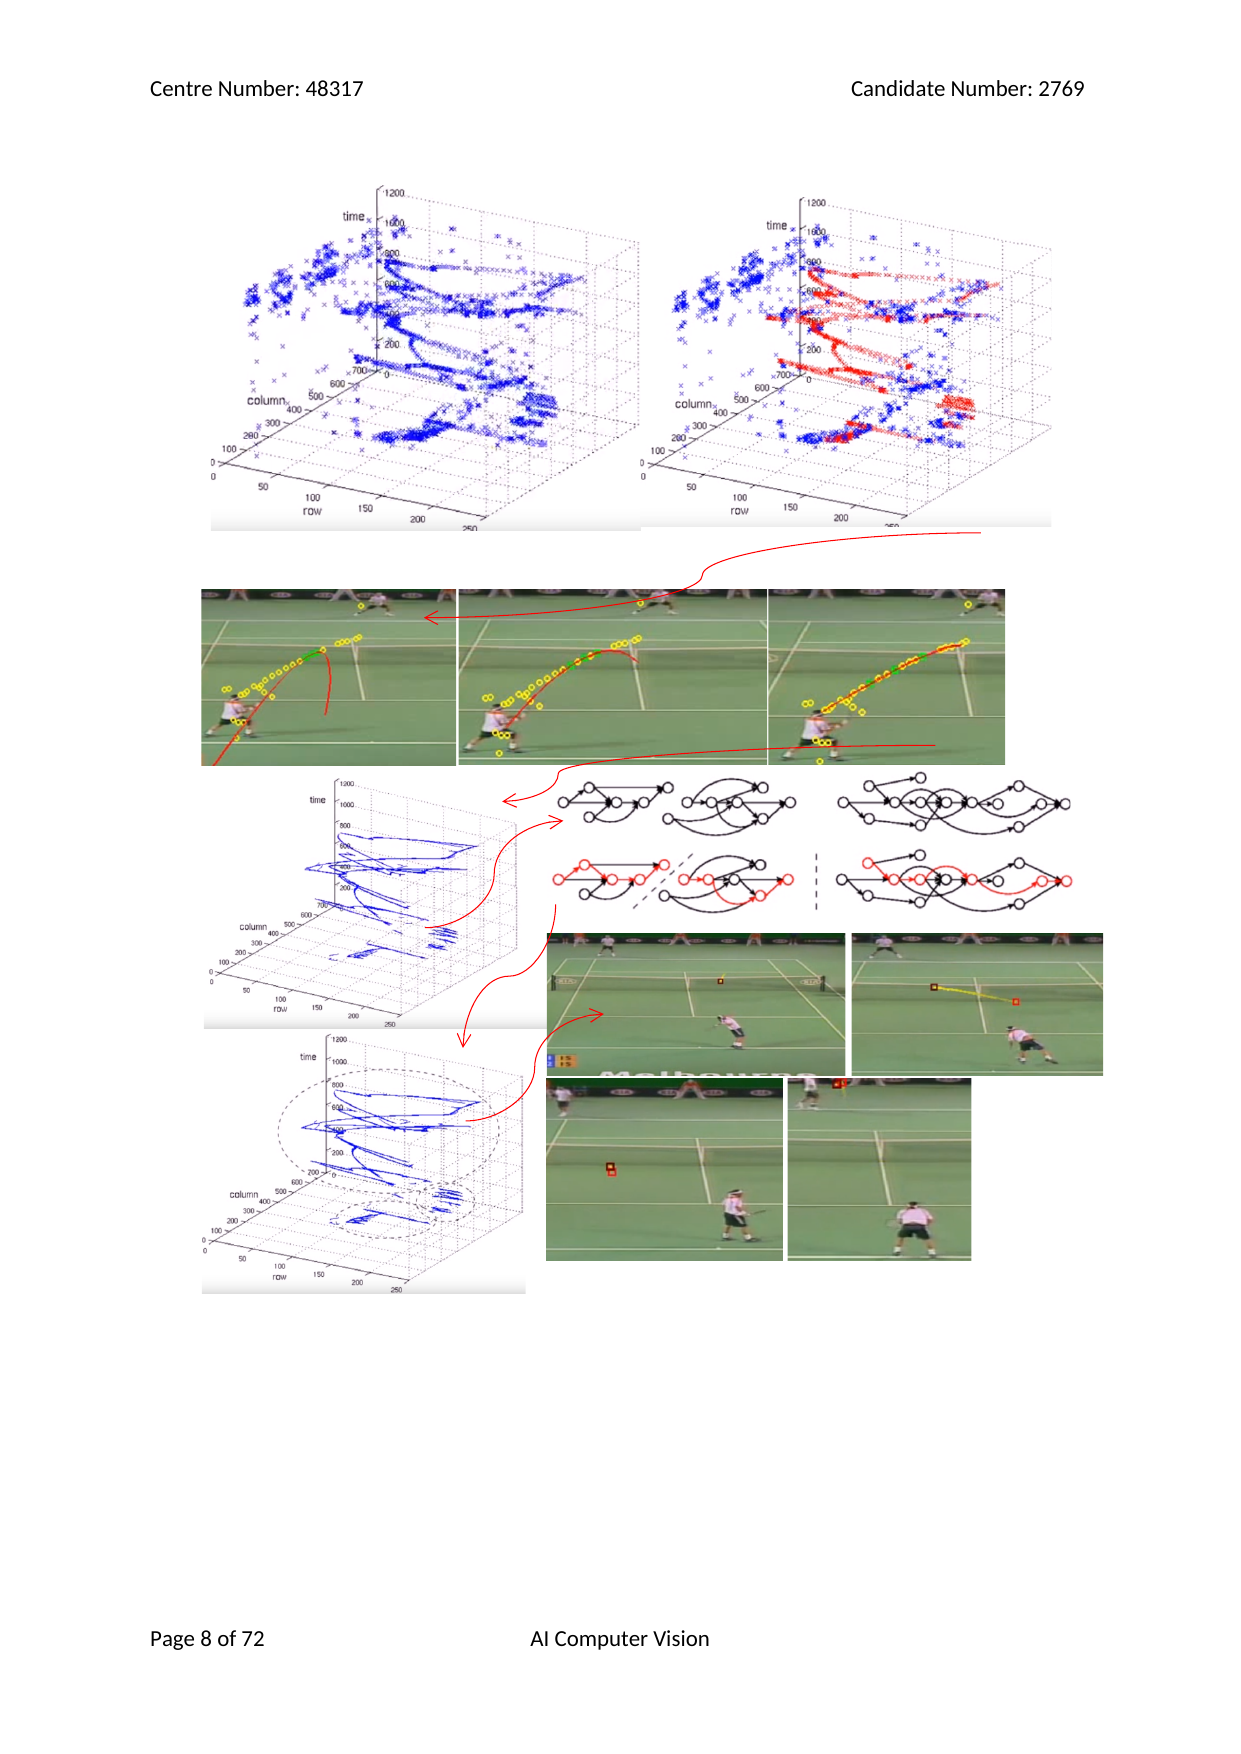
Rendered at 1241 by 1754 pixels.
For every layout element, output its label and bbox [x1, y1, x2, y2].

picture [209, 359, 527, 406]
picture [850, 933, 1103, 1074]
picture [554, 768, 562, 781]
picture [200, 589, 457, 765]
picture [554, 768, 1070, 843]
picture [466, 932, 845, 1074]
picture [202, 768, 1074, 1028]
picture [638, 437, 968, 464]
